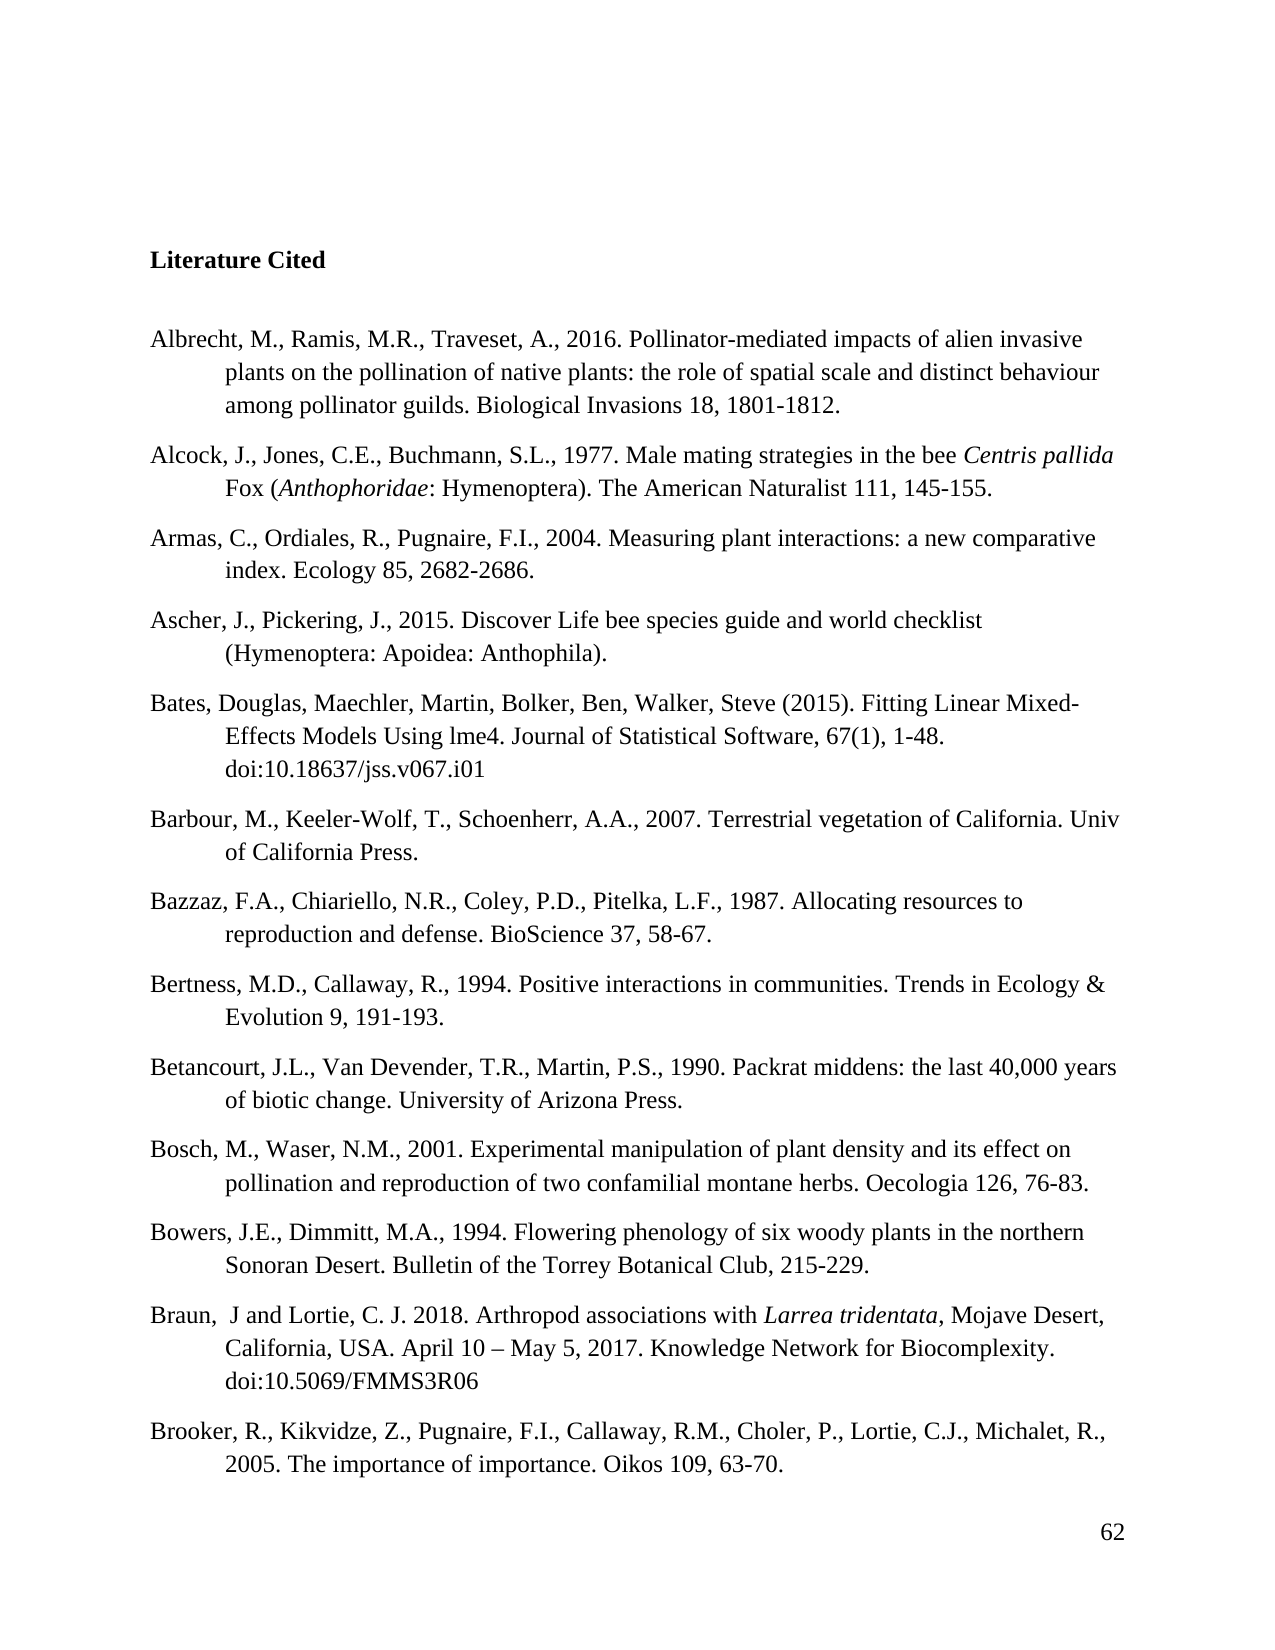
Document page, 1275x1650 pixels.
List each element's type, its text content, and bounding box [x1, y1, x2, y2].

text Armas, C., Ordiales, R., Pugnaire, F.I., 2004. Measuring plant interactions: a new comparative index. Ecology 85, 2682-2686. [150, 523, 1125, 584]
text Albrecht, M., Ramis, M.R., Traveset, A., 2016. Pollinator-mediated impacts of alien invasive plants on the pollination of native plants: the role of spatial scale and distinct behaviour among pollinator guilds. Biological Invasions 18, 1801-1812. [150, 324, 1125, 419]
text Ascher, J., Pickering, J., 2015. Discover Life bee species guide and world checklist (Hymenoptera: Apoidea: Anthophila). [150, 605, 1125, 667]
text Alcock, J., Jones, C.E., Buchmann, S.L., 1977. Male mating strategies in the bee Centris pallida Fox (Anthophoridae: Hymenoptera). The American Naturalist 111, 145-155. [150, 440, 1125, 502]
subtitle Literature Cited [150, 245, 1125, 274]
text Bates, Douglas, Maechler, Martin, Bolker, Ben, Walker, Steve (2015). Fitting Linear Mixed-Effects Models Using lme4. Journal of Statistical Software, 67(1), 1-48. doi:10.18637/jss.v067.i01 [150, 688, 1125, 783]
text Bosch, M., Waser, N.M., 2001. Experimental manipulation of plant density and its effect on pollination and reproduction of two confamilial montane herbs. Oecologia 126, 76-83. [150, 1134, 1125, 1196]
text Bertness, M.D., Callaway, R., 1994. Positive interactions in communities. Trends in Ecology & Evolution 9, 191-193. [150, 969, 1125, 1031]
text Brooker, R., Kikvidze, Z., Pugnaire, F.I., Callaway, R.M., Choler, P., Lortie, C.J., Michalet, R., 2005. The importance of importance. Oikos 109, 63-70. [150, 1416, 1125, 1477]
text Betancourt, J.L., Van Devender, T.R., Martin, P.S., 1990. Packrat middens: the last 40,000 years of biotic change. University of Arizona Press. [150, 1052, 1125, 1114]
text Bazzaz, F.A., Chiariello, N.R., Coley, P.D., Pitelka, L.F., 1987. Allocating resources to reproduction and defense. BioScience 37, 58-67. [150, 886, 1125, 948]
text Barbour, M., Keeler-Wolf, T., Schoenherr, A.A., 2007. Terrestrial vegetation of California. Univ of California Press. [150, 804, 1125, 866]
text Bowers, J.E., Dimmitt, M.A., 1994. Flowering phenology of six woody plants in the northern Sonoran Desert. Bulletin of the Torrey Botanical Club, 215-229. [150, 1217, 1125, 1279]
text Braun, J and Lortie, C. J. 2018. Arthropod associations with Larrea tridentata, Mojave Desert, California, USA. April 10 – May 5, 2017. Knowledge Network for Biocomplexity. doi:10.5069/FMMS3R06 [150, 1300, 1125, 1395]
